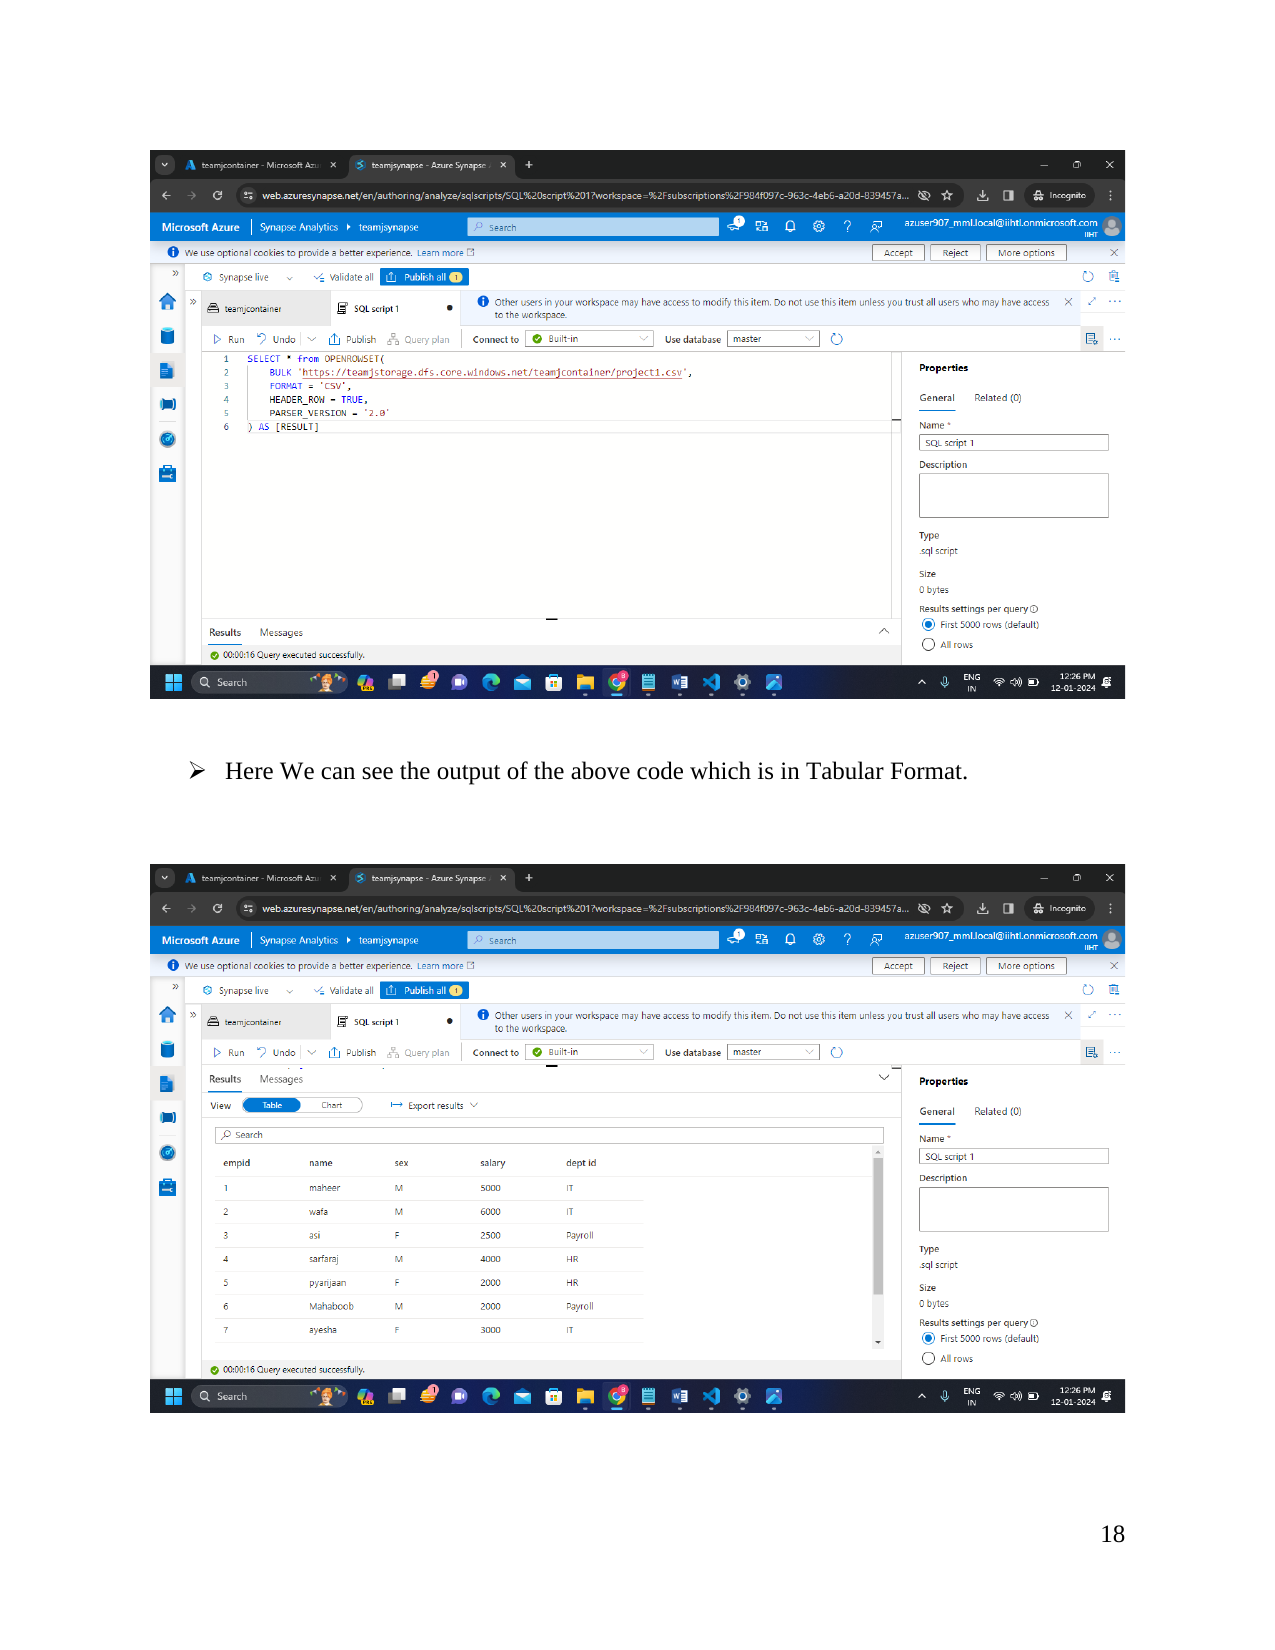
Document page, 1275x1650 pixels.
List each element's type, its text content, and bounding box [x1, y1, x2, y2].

picture [150, 150, 1125, 699]
picture [150, 864, 1125, 1413]
list Here We can see the output of the above code which is in Tabular Format. [187, 756, 1125, 785]
